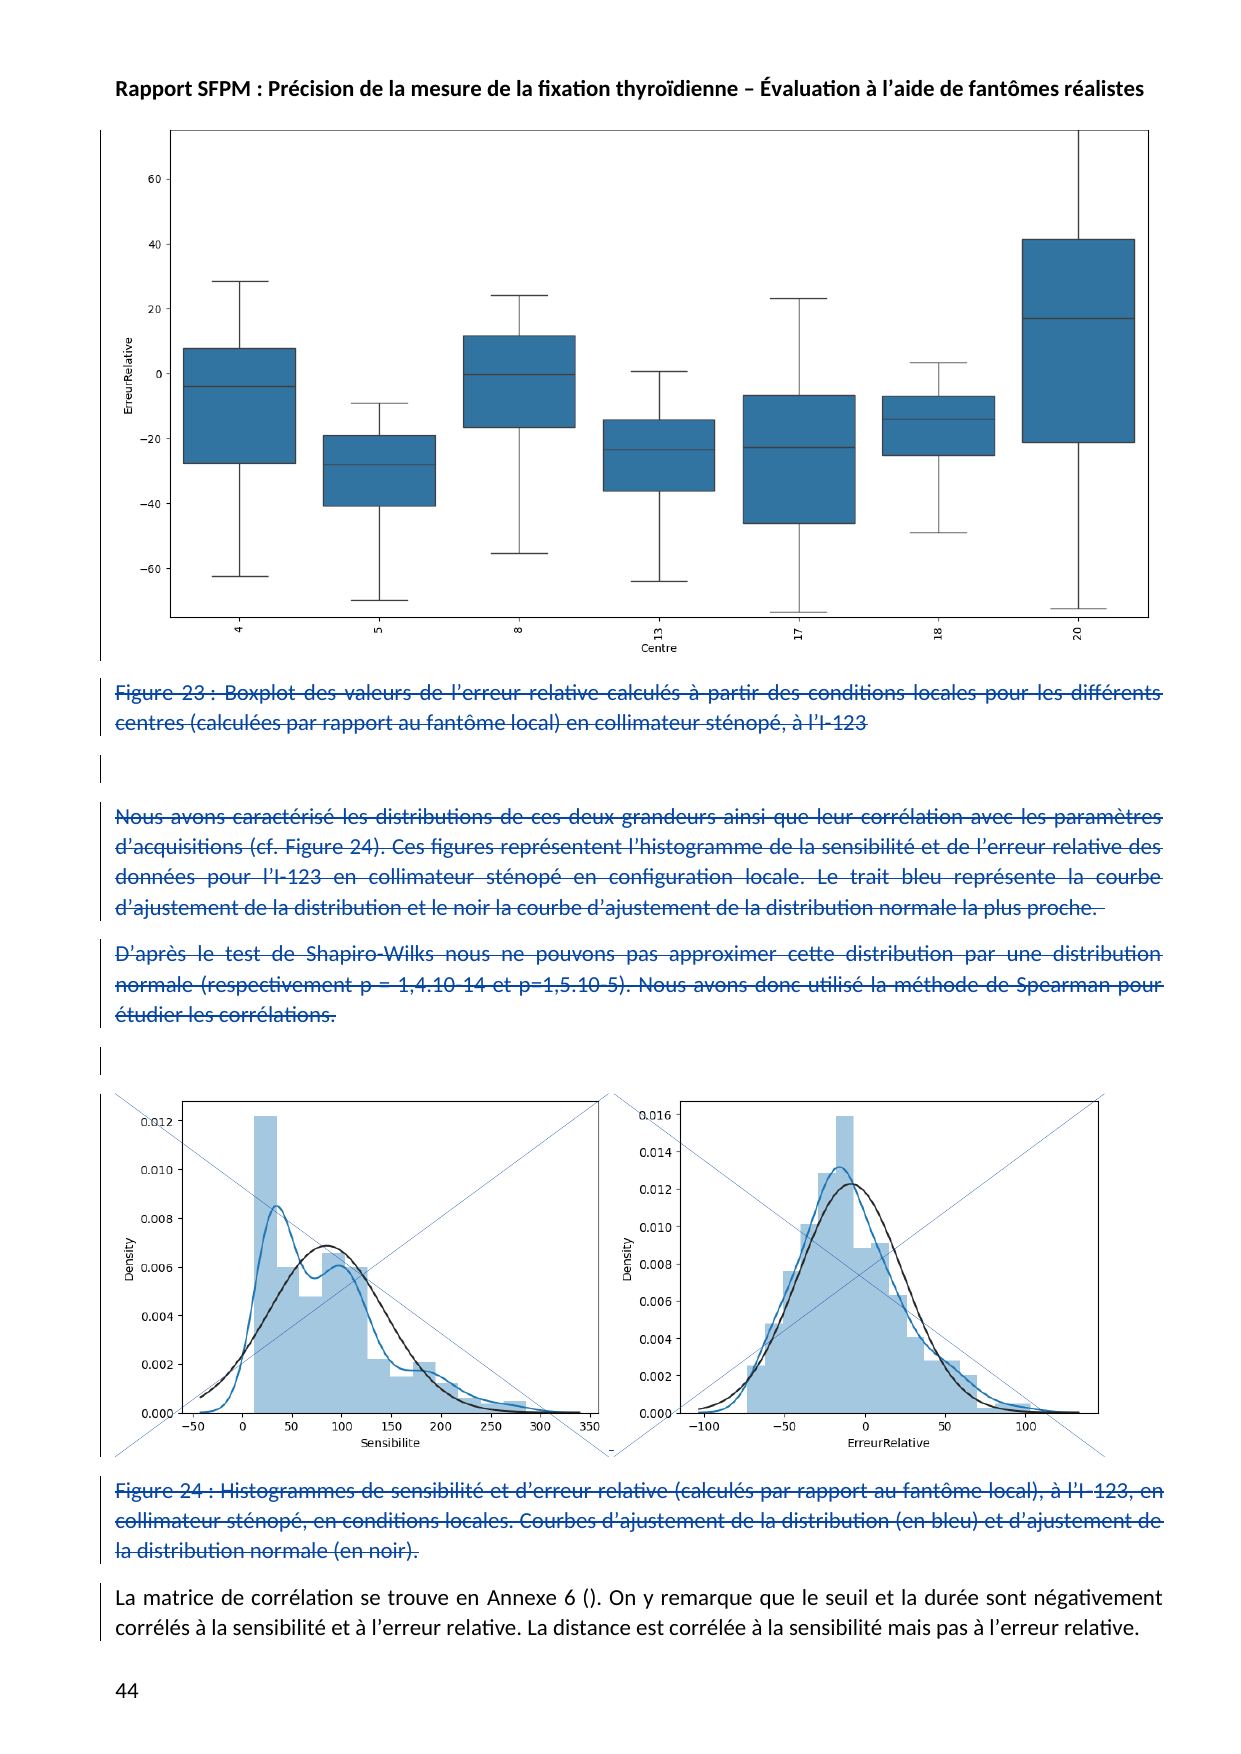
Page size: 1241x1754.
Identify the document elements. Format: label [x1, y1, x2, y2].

picture [861, 1095, 1105, 1456]
picture [115, 1095, 360, 1456]
picture [615, 1093, 1103, 1274]
picture [117, 1276, 607, 1457]
picture [613, 1094, 857, 1456]
picture [616, 1276, 1103, 1457]
picture [116, 1093, 607, 1274]
picture [115, 130, 1155, 662]
picture [364, 1095, 609, 1456]
